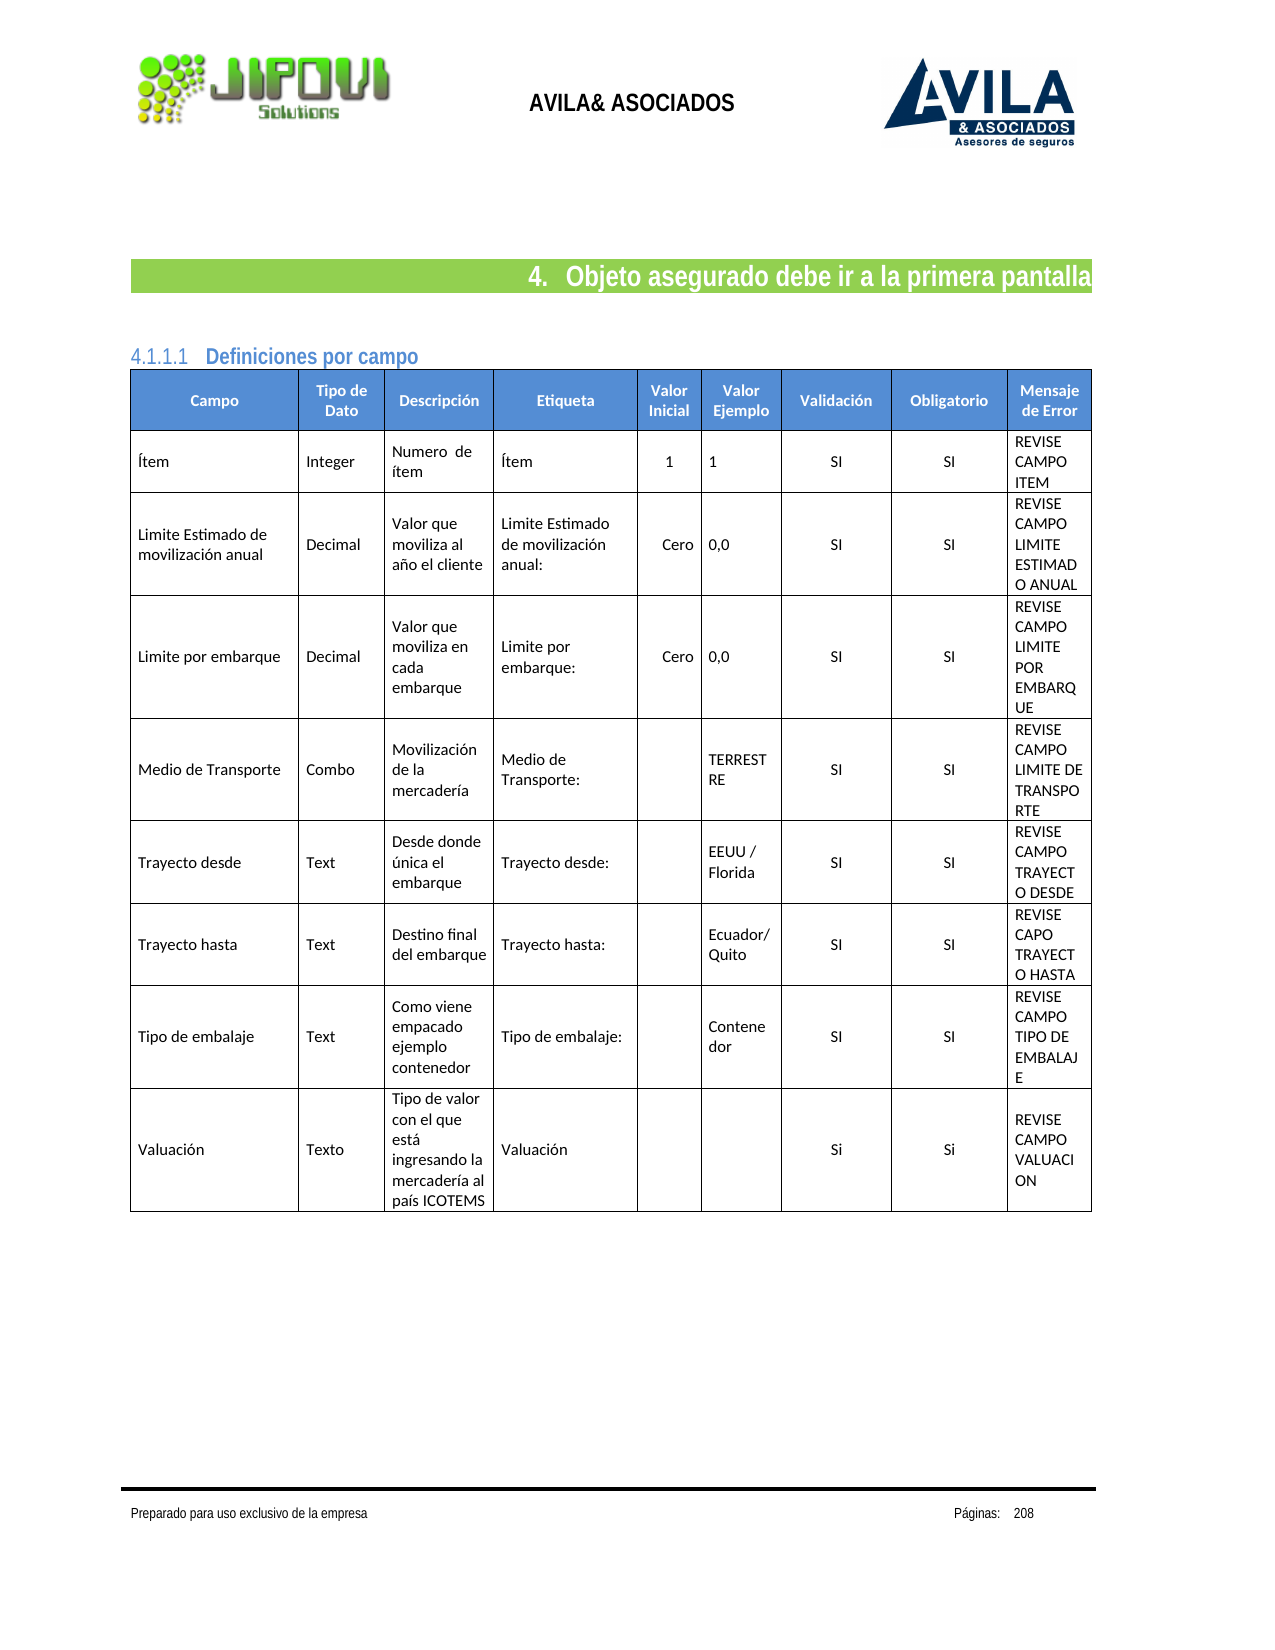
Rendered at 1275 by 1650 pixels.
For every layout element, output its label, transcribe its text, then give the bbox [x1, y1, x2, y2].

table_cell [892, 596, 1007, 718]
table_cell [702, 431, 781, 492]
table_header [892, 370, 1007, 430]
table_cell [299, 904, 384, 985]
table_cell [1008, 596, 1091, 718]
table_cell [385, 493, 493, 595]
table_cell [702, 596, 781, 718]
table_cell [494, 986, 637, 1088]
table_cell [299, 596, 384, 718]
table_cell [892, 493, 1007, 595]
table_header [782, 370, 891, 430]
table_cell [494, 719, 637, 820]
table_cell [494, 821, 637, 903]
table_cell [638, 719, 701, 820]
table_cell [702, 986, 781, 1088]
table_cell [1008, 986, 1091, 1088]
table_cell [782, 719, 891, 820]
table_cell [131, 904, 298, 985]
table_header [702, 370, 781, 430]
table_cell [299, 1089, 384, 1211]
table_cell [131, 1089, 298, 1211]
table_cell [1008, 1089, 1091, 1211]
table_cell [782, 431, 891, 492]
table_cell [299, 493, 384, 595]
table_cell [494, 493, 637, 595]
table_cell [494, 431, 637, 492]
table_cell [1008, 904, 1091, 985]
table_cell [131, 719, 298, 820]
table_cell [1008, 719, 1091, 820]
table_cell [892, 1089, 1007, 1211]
subtitle Objeto asegurado debe ir a la primera pantalla [131, 259, 1092, 293]
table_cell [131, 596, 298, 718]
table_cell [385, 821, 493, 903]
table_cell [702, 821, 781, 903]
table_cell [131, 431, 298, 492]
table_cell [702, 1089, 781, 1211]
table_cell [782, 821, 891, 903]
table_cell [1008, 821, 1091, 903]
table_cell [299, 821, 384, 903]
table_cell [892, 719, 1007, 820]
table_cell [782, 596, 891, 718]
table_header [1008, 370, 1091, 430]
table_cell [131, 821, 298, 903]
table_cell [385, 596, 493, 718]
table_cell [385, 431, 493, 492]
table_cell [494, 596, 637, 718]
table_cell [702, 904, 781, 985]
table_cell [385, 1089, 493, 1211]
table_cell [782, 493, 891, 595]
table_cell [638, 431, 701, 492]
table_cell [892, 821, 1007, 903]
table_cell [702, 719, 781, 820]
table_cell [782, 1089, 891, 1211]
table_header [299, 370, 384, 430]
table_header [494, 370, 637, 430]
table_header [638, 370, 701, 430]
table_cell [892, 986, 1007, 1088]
picture [881, 57, 1077, 148]
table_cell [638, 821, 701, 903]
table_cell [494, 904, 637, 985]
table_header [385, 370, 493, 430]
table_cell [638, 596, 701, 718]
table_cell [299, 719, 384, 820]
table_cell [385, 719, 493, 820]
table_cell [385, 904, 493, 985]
subtitle Definiciones por campo [131, 343, 1092, 369]
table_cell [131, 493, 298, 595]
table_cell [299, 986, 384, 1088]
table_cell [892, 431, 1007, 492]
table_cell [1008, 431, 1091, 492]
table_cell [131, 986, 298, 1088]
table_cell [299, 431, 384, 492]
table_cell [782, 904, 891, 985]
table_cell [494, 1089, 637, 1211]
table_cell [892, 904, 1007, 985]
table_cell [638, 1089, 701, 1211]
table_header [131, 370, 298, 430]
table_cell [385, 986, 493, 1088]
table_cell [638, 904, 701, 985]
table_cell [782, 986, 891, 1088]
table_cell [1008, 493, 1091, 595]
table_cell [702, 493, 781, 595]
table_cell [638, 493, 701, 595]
picture [131, 47, 394, 128]
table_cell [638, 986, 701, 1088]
